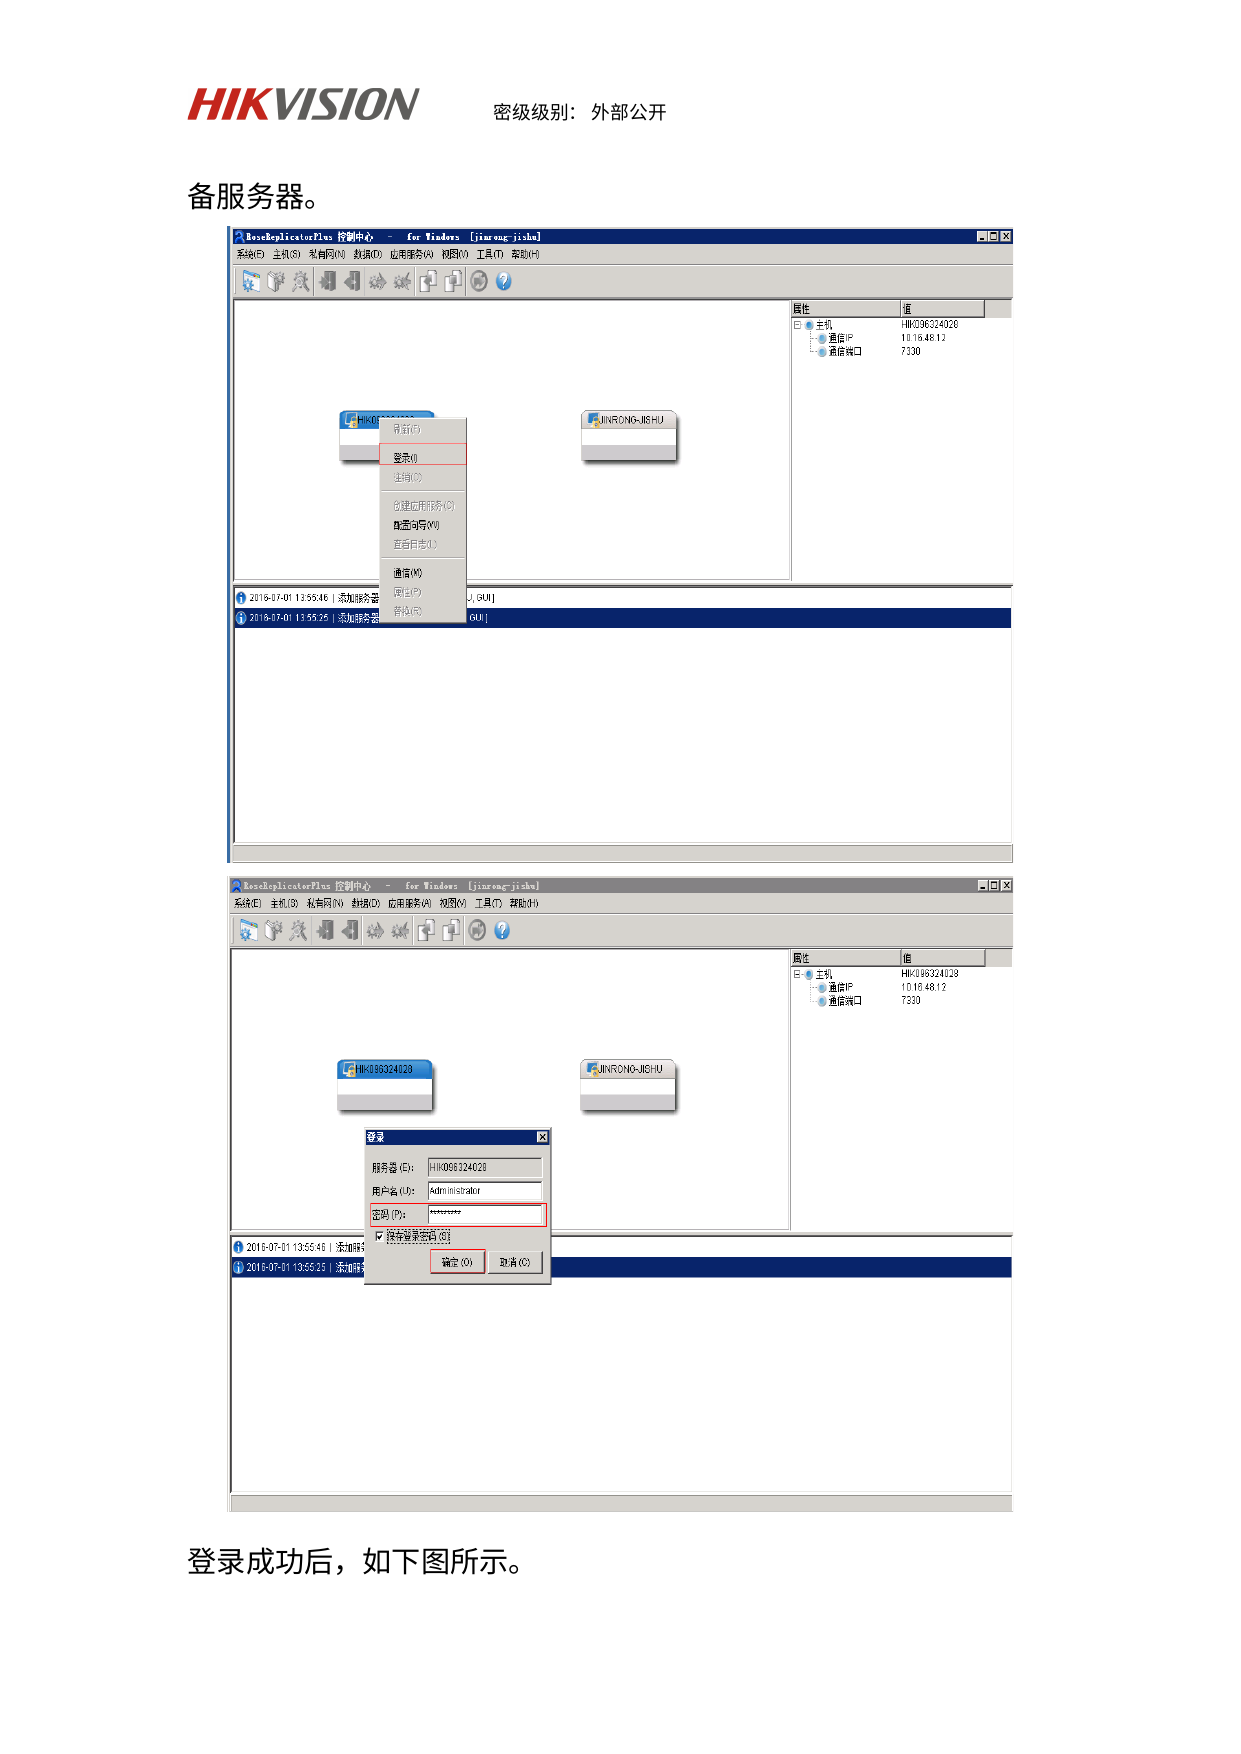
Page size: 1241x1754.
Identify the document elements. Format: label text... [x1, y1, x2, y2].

picture [187, 88, 420, 120]
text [187, 162, 1053, 227]
picture [227, 226, 1014, 863]
picture [227, 876, 1014, 1512]
text 登录成功后，如下图所示。 [187, 1527, 1053, 1592]
